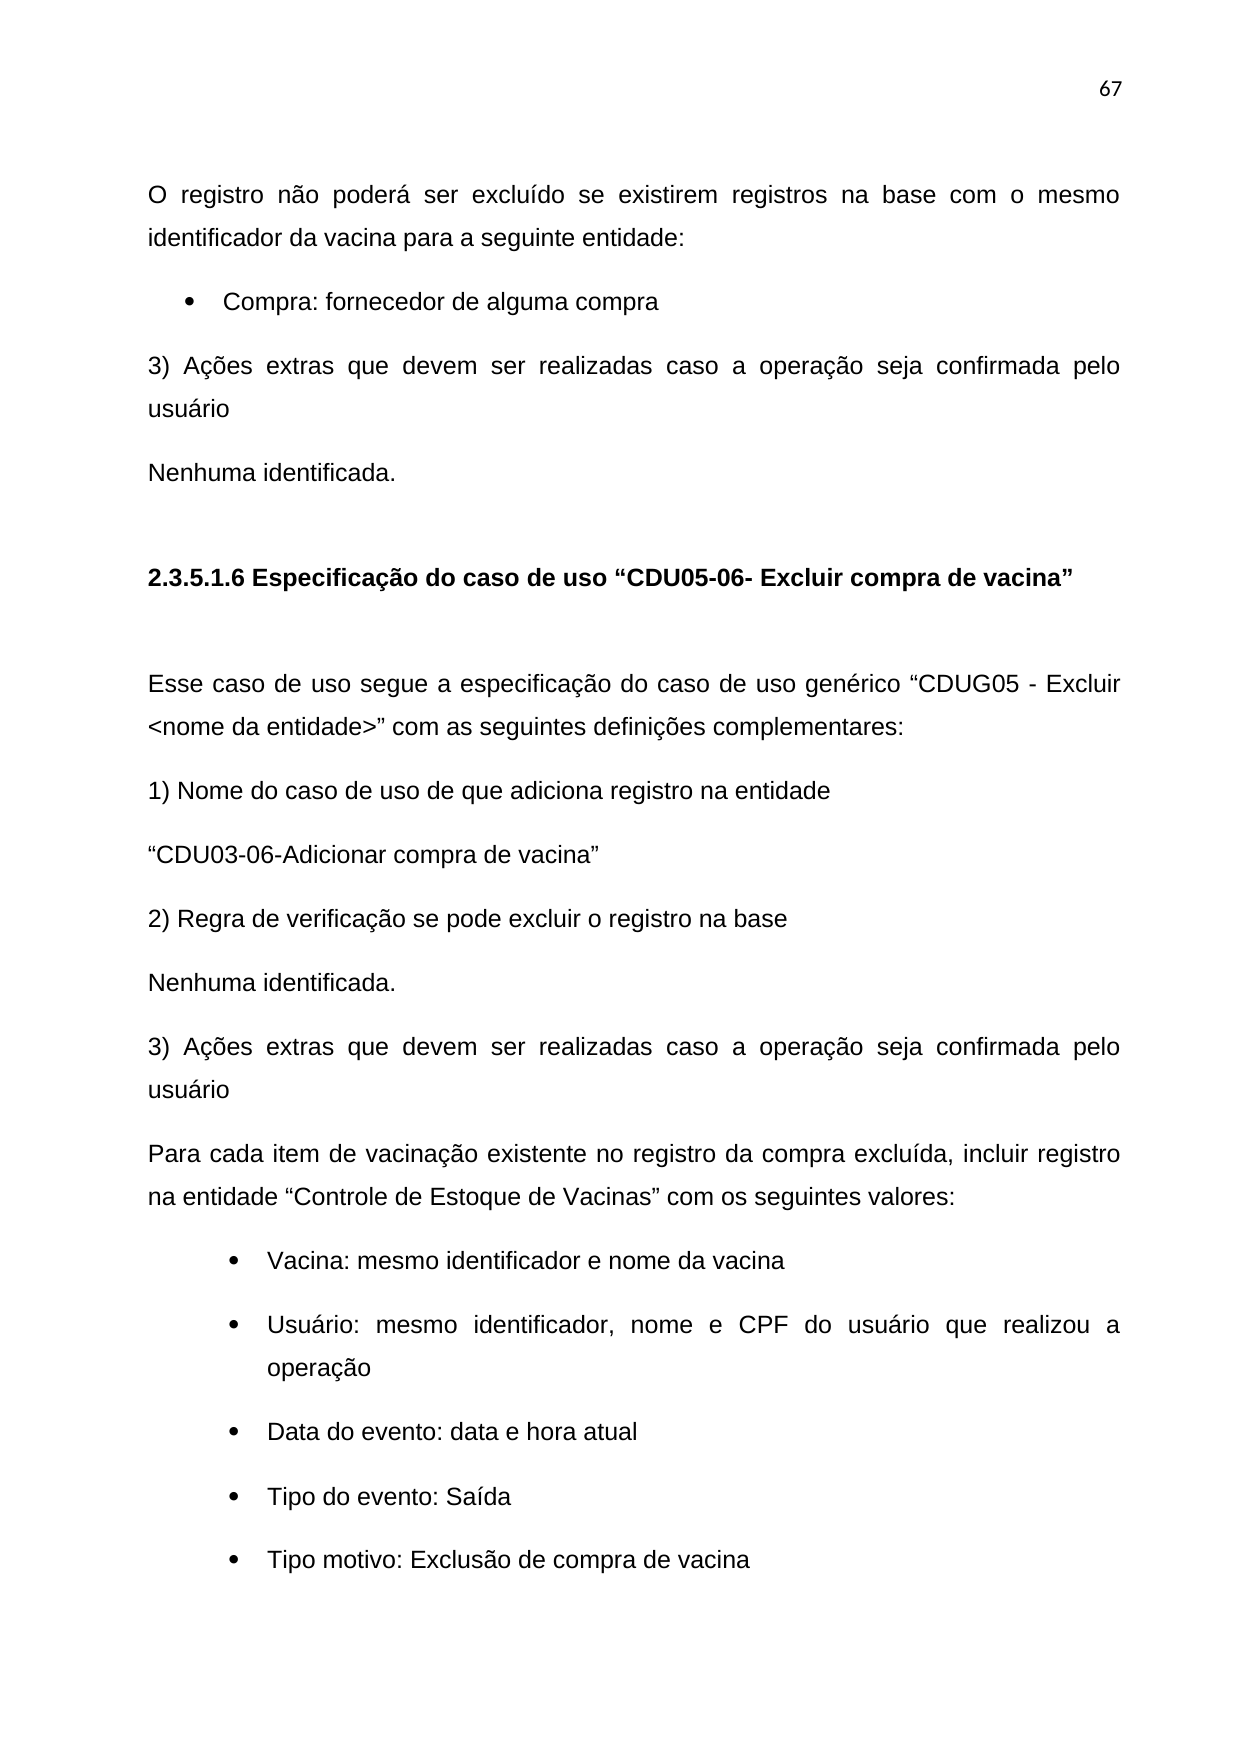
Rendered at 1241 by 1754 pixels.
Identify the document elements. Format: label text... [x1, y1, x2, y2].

text Nenhuma identificada. [148, 458, 1122, 487]
text Esse caso de uso segue a especificação do caso de uso genérico “CDUG05 - Excluir <nome da entidade>” com as seguintes definições complementares: [148, 669, 1122, 741]
list Tipo motivo: Exclusão de compra de vacina [229, 1546, 1122, 1574]
list Compra: fornecedor de alguma compra [185, 287, 1122, 316]
text 3) Ações extras que devem ser realizadas caso a operação seja confirmada pelo usuário [148, 351, 1122, 423]
list Usuário: mesmo identificador, nome e CPF do usuário que realizou a operação [229, 1310, 1122, 1382]
list Tipo do evento: Saída [229, 1481, 1122, 1510]
text “CDU03-06-Adicionar compra de vacina” [148, 840, 1122, 869]
text 2) Regra de verificação se pode excluir o registro na base [148, 904, 1122, 933]
list Data do evento: data e hora atual [229, 1417, 1122, 1446]
text Para cada item de vacinação existente no registro da compra excluída, incluir registro na entidade “Controle de Estoque de Vacinas” com os seguintes valores: [148, 1139, 1122, 1211]
text 3) Ações extras que devem ser realizadas caso a operação seja confirmada pelo usuário [148, 1032, 1122, 1104]
text 2.3.5.1.6 Especificação do caso de uso “CDU05-06- Excluir compra de vacina” [148, 563, 1122, 592]
text 1) Nome do caso de uso de que adiciona registro na entidade [148, 776, 1122, 805]
text Nenhuma identificada. [148, 968, 1122, 997]
list Vacina: mesmo identificador e nome da vacina [229, 1246, 1122, 1275]
text O registro não poderá ser excluído se existirem registros na base com o mesmo identificador da vacina para a seguinte entidade: [148, 179, 1122, 251]
